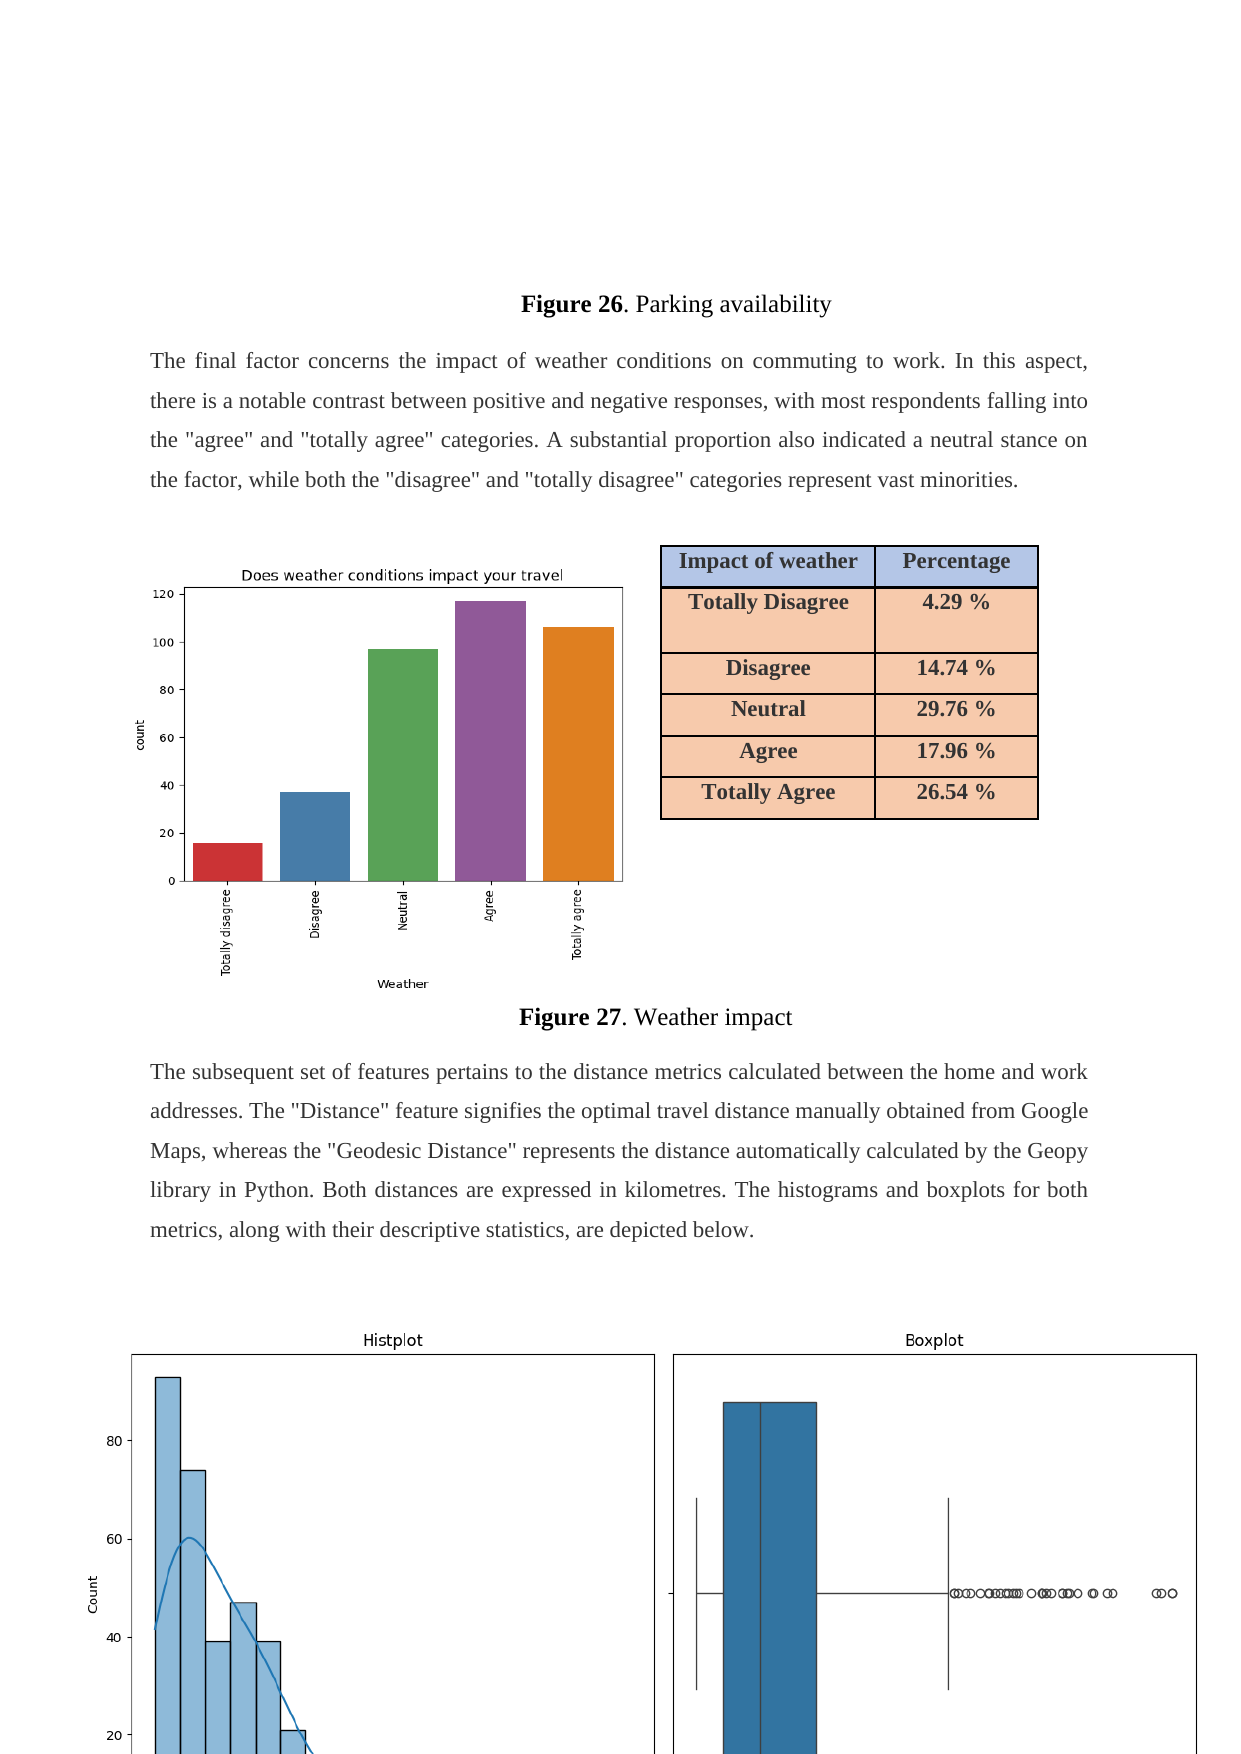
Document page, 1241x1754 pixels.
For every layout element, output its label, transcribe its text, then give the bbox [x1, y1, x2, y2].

table_cell 14.74 % [876, 654, 1037, 693]
picture [77, 1323, 1204, 1754]
text The final factor concerns the impact of weather conditions on commuting to work. In this aspect, there is a notable contrast between positive and negative responses, with most respondents falling into the "agree" and "totally agree" categories. A substantial proportion also indicated a neutral stance on the factor, while both the "disagree" and "totally disagree" categories represent vast minorities. [150, 347, 1090, 492]
table_header Percentage [876, 547, 1037, 586]
table_cell 17.96 % [876, 737, 1037, 776]
table_cell Totally Disagree [662, 589, 874, 652]
picture [125, 562, 630, 998]
table_cell Totally Agree [662, 778, 874, 818]
table_header Impact of weather [662, 547, 874, 586]
table_cell Agree [662, 737, 874, 776]
table_cell 26.54 % [876, 778, 1037, 818]
table_cell 4.29 % [876, 589, 1037, 652]
text The subsequent set of features pertains to the distance metrics calculated between the home and work addresses. The "Distance" feature signifies the optimal travel distance manually obtained from Google Maps, whereas the "Geodesic Distance" represents the distance automatically calculated by the Geopy library in Python. Both distances are expressed in kilometres. The histograms and boxplots for both metrics, along with their descriptive statistics, are depicted below. [150, 1058, 1090, 1242]
table_cell 29.76 % [876, 695, 1037, 735]
table_cell Neutral [662, 695, 874, 735]
table_cell Disagree [662, 654, 874, 693]
